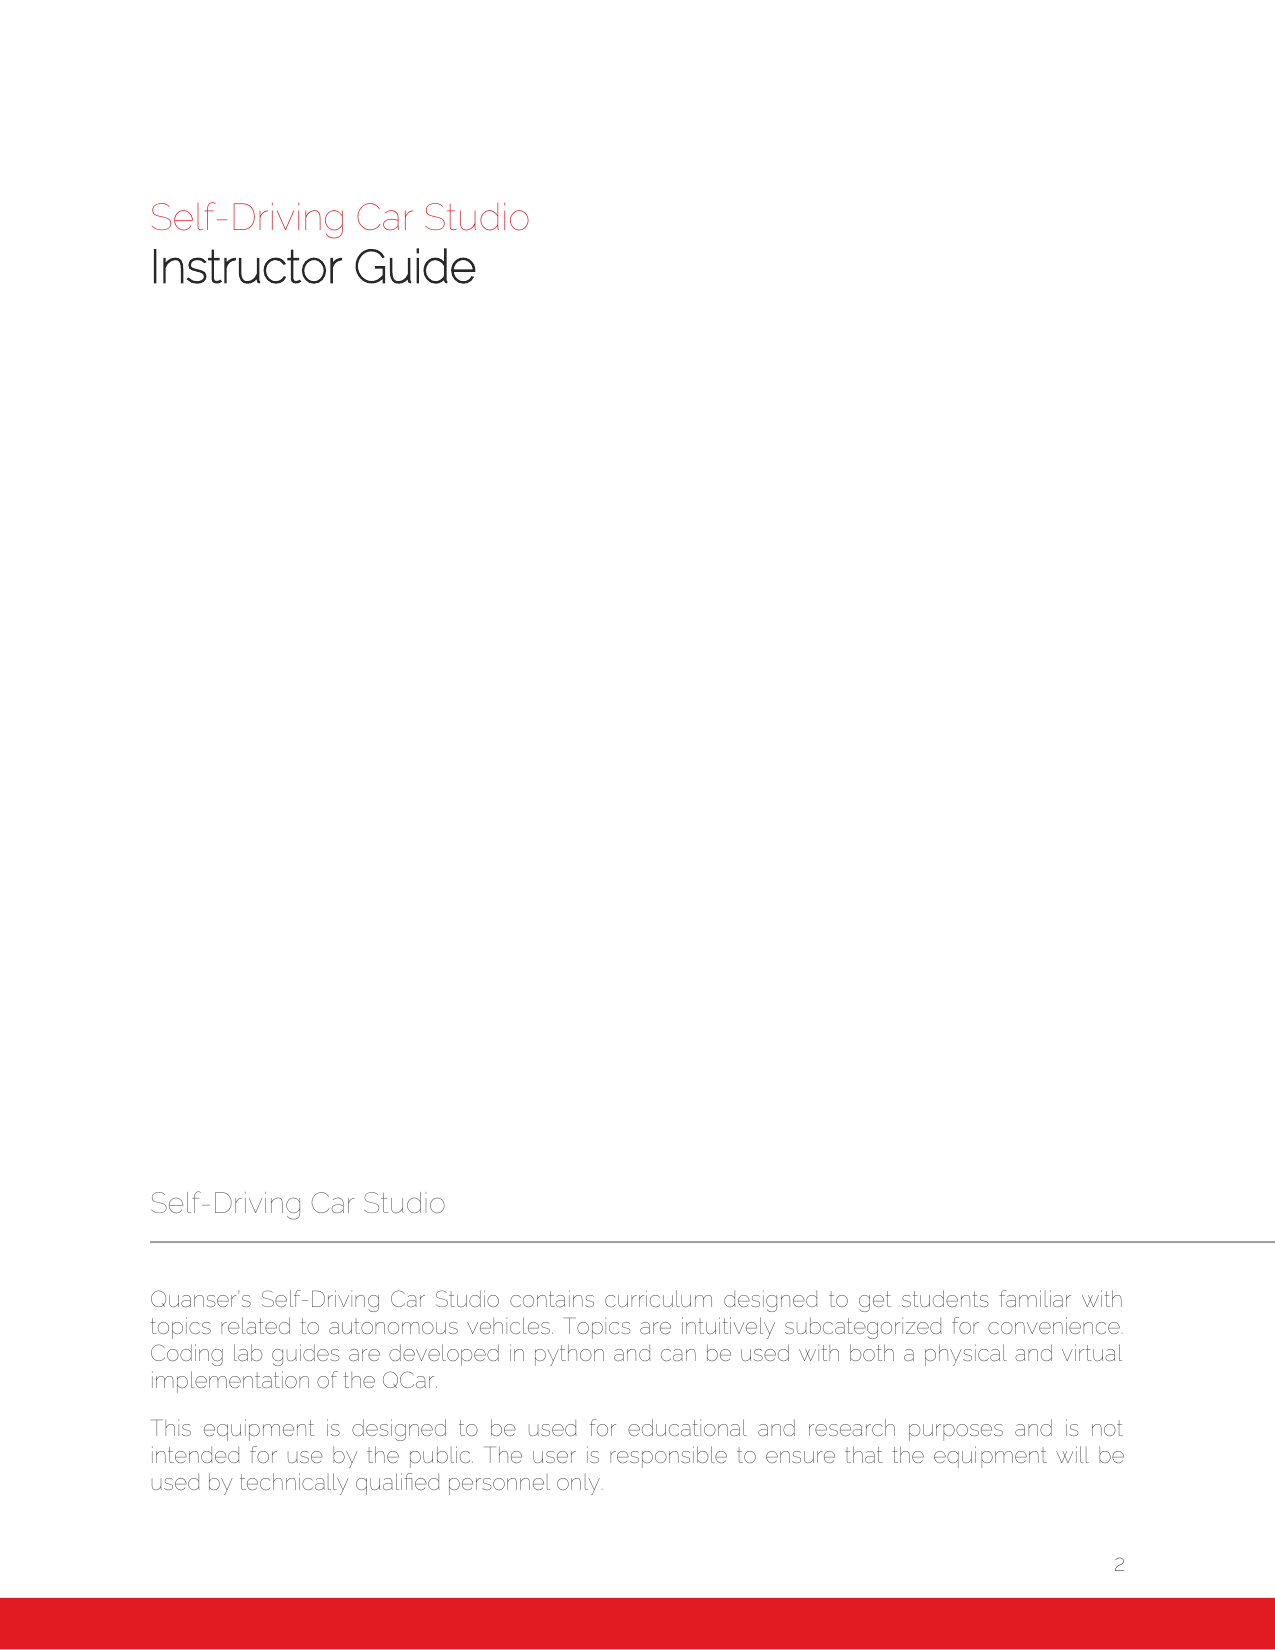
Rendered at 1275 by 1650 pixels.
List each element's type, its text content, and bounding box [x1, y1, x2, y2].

text Quanser’s Self-Driving Car Studio contains curriculum designed to get students familiar with topics related to autonomous vehicles. Topics are intuitively subcategorized for convenience. Coding lab guides are developed in python and can be used with both a physical and virtual implementation of the QCar. [150, 1286, 1125, 1394]
title Instructor Guide [150, 239, 1125, 293]
text This equipment is designed to be used for educational and research purposes and is not intended for use by the public. The user is responsible to ensure that the equipment will be used by technically qualified personnel only. [150, 1415, 1125, 1495]
subtitle Self-Driving Car Studio [150, 1186, 1125, 1220]
title Self-Driving Car Studio [150, 195, 1125, 239]
